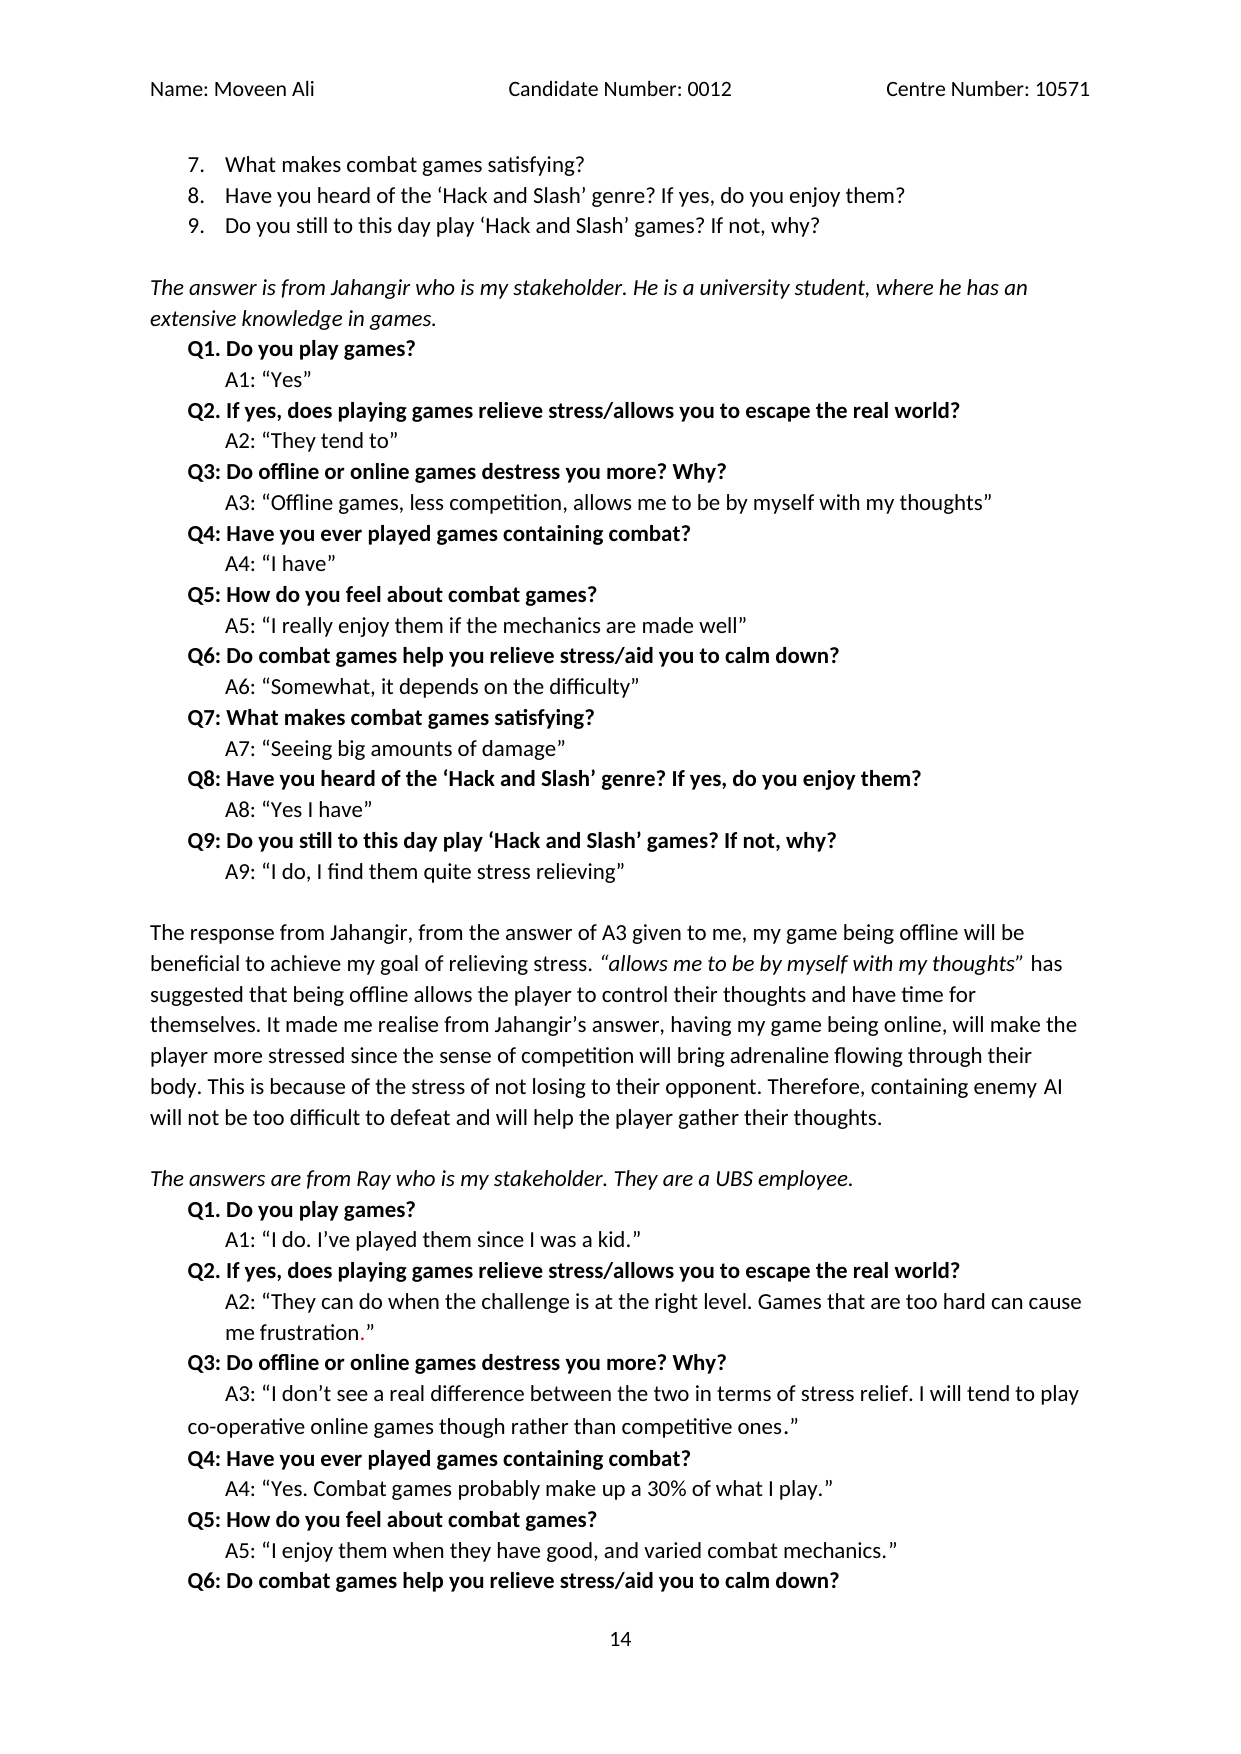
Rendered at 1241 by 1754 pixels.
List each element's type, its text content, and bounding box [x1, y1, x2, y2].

text Q6: Do combat games help you relieve stress/aid you to calm down? [150, 1567, 1090, 1595]
text A7: “Seeing big amounts of damage” [150, 734, 1090, 762]
text Q3: Do offline or online games destress you more? Why? [187, 457, 1090, 485]
text The answers are from Ray who is my stakeholder. They are a UBS employee. [150, 1164, 1090, 1192]
text A9: “I do, I find them quite stress relieving” [150, 857, 1090, 885]
list Have you heard of the ‘Hack and Slash’ genre? If yes, do you enjoy them? [187, 181, 1090, 209]
text The response from Jahangir, from the answer of A3 given to me, my game being offline will be beneficial to achieve my goal of relieving stress. “allows me to be by myself with my thoughts” has suggested that being offline allows the player to control their thoughts and have time for themselves. It made me realise from Jahangir’s answer, having my game being online, will make the player more stressed since the sense of competition will bring adrenaline flowing through their body. This is because of the stress of not losing to their opponent. Therefore, containing enemy AI will not be too difficult to defeat and will help the player gather their thoughts. [150, 918, 1090, 1131]
text Q7: What makes combat games satisfying? [150, 703, 1090, 731]
text Q6: Do combat games help you relieve stress/aid you to calm down? [150, 642, 1090, 670]
text Q2. If yes, does playing games relieve stress/allows you to escape the real world? [187, 396, 1090, 424]
text Q1. Do you play games? [187, 1195, 1090, 1223]
text Q2. If yes, does playing games relieve stress/allows you to escape the real world? [187, 1256, 1090, 1284]
text Q1. Do you play games? [187, 334, 1090, 362]
text A5: “I enjoy them when they have good, and varied combat mechanics.” [187, 1536, 1090, 1564]
text A2: “They tend to” [187, 427, 1090, 454]
text A1: “I do. I’ve played them since I was a kid.” [187, 1226, 1090, 1253]
text Q4: Have you ever played games containing combat? [187, 519, 1090, 547]
text A2: “They can do when the challenge is at the right level. Games that are too hard can cause me frustration.” [225, 1287, 1090, 1346]
text Q9: Do you still to this day play ‘Hack and Slash’ games? If not, why? [150, 826, 1090, 854]
text Q8: Have you heard of the ‘Hack and Slash’ genre? If yes, do you enjoy them? [150, 764, 1090, 793]
text Q3: Do offline or online games destress you more? Why? [187, 1348, 1090, 1376]
text The answer is from Jahangir who is my stakeholder. He is a university student, where he has an extensive knowledge in games. [150, 273, 1090, 332]
text A4: “I have” [187, 549, 1090, 577]
text Q4: Have you ever played games containing combat? [187, 1444, 1090, 1472]
text A5: “I really enjoy them if the mechanics are made well” [187, 611, 1090, 639]
list Do you still to this day play ‘Hack and Slash’ games? If not, why? [187, 211, 1090, 239]
text A3: “I don’t see a real difference between the two in terms of stress relief. I will tend to play co-operative online games though rather than competitive ones.” [187, 1379, 1090, 1441]
text A4: “Yes. Combat games probably make up a 30% of what I play.” [187, 1474, 1090, 1502]
list What makes combat games satisfying? [187, 150, 1090, 178]
text A8: “Yes I have” [150, 795, 1090, 823]
text A3: “Offline games, less competition, allows me to be by myself with my thoughts” [187, 488, 1090, 516]
text Q5: How do you feel about combat games? [187, 580, 1090, 608]
text A1: “Yes” [187, 365, 1090, 393]
text Q5: How do you feel about combat games? [187, 1505, 1090, 1533]
text A6: “Somewhat, it depends on the difficulty” [150, 672, 1090, 700]
